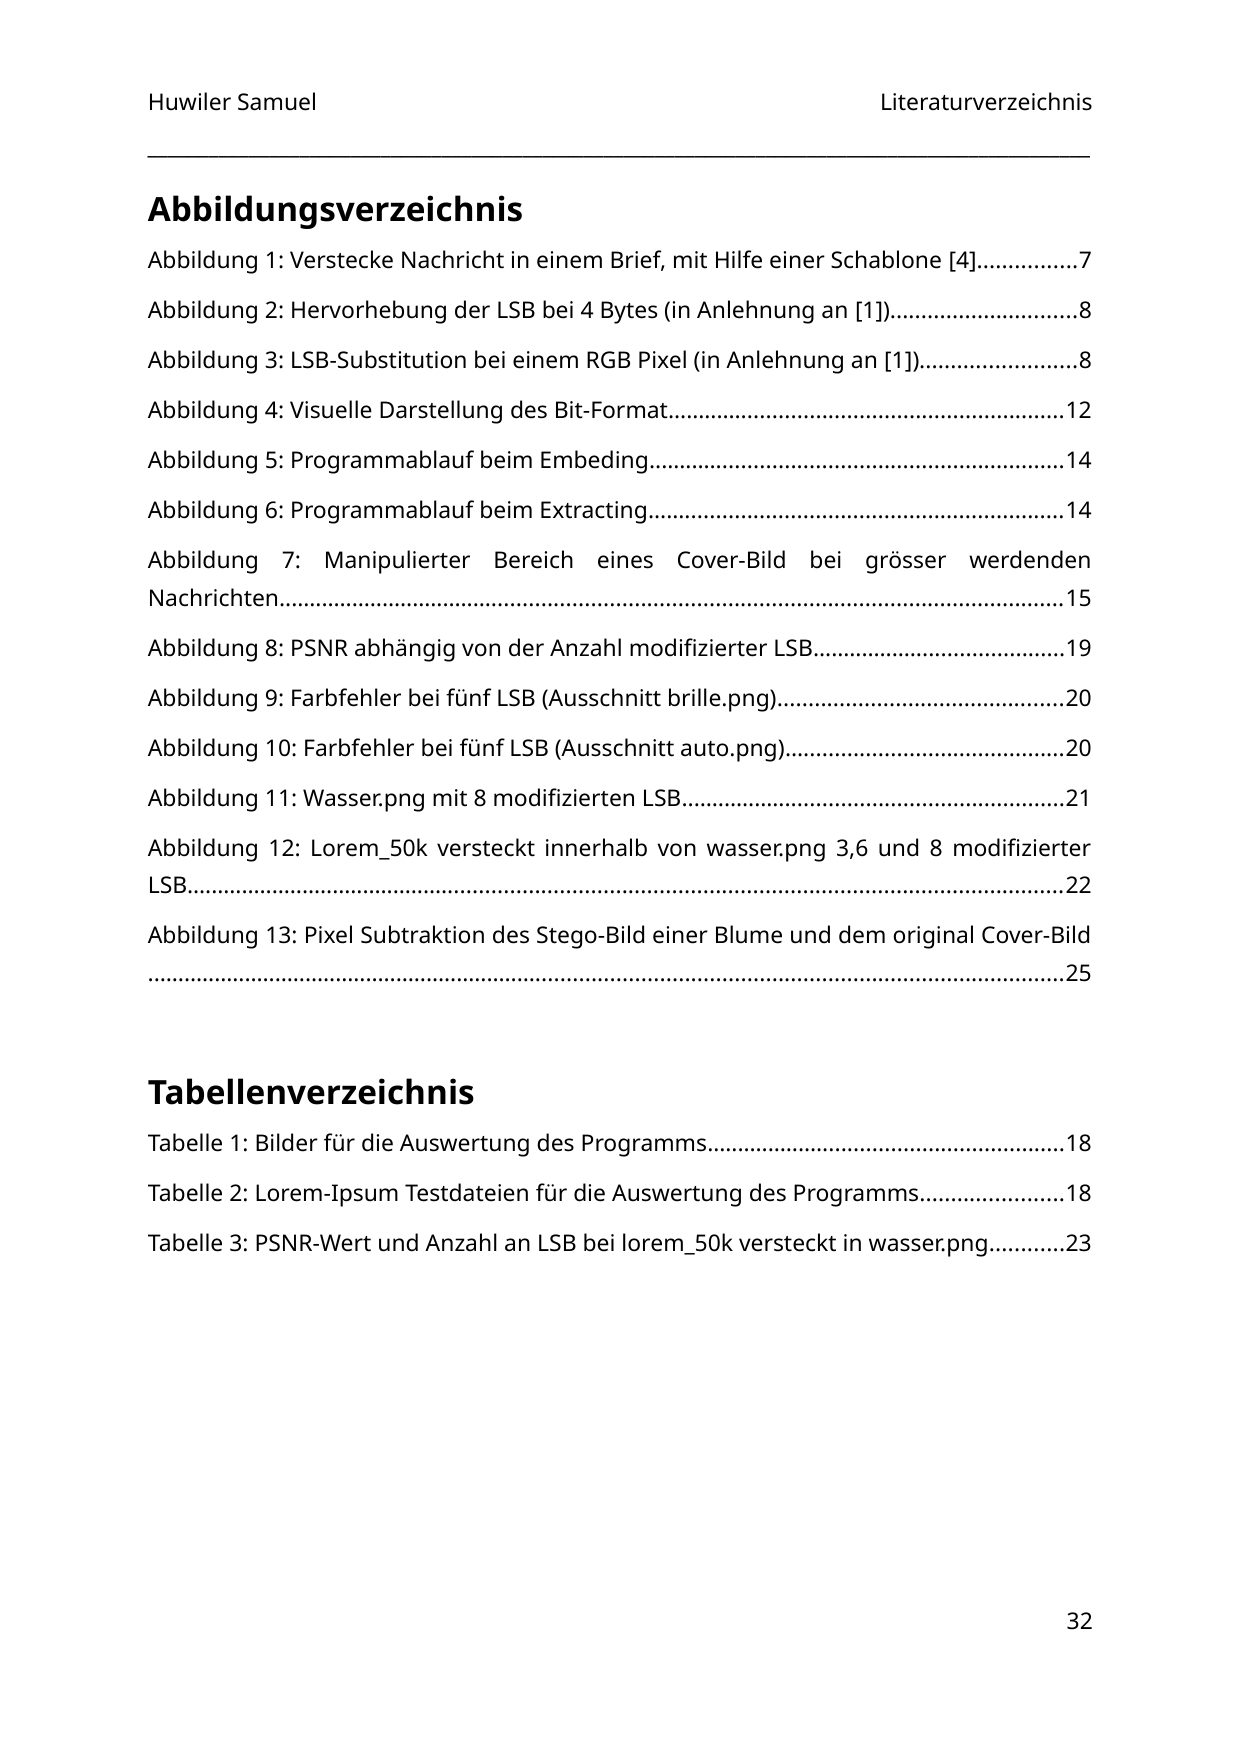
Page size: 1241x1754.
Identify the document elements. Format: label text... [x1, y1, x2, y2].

text Abbildung 10: Farbfehler bei fünf LSB (Ausschnitt auto.png) 20 [148, 732, 1093, 763]
text Abbildung 11: Wasser.png mit 8 modifizierten LSB 21 [148, 782, 1093, 813]
text Tabelle 3: PSNR-Wert und Anzahl an LSB bei lorem_50k versteckt in wasser.png 23 [148, 1227, 1093, 1258]
text Abbildung 12: Lorem_50k versteckt innerhalb von wasser.png 3,6 und 8 modifizierter LSB 22 [148, 832, 1093, 900]
text Abbildung 8: PSNR abhängig von der Anzahl modifizierter LSB 19 [148, 632, 1093, 663]
text Tabelle 2: Lorem-Ipsum Testdateien für die Auswertung des Programms 18 [148, 1177, 1093, 1208]
text Abbildung 6: Programmablauf beim Extracting 14 [148, 494, 1093, 525]
text Abbildung 9: Farbfehler bei fünf LSB (Ausschnitt brille.png) 20 [148, 682, 1093, 713]
subtitle Tabellenverzeichnis [148, 1069, 1093, 1114]
text Abbildung 7: Manipulierter Bereich eines Cover-Bild bei grösser werdenden Nachrichten. 15 [148, 544, 1093, 613]
subtitle Abbildungsverzeichnis [148, 186, 1093, 232]
text Abbildung 5: Programmablauf beim Embeding 14 [148, 444, 1093, 475]
text Abbildung 13: Pixel Subtraktion des Stego-Bild einer Blume und dem original Cover-Bild 25 [148, 919, 1093, 988]
text Abbildung 3: LSB-Substitution bei einem RGB Pixel (in Anlehnung an [1]) 8 [148, 344, 1093, 375]
text Abbildung 1: Verstecke Nachricht in einem Brief, mit Hilfe einer Schablone [4] 7 [148, 244, 1093, 275]
text Abbildung 4: Visuelle Darstellung des Bit-Format 12 [148, 394, 1093, 425]
text Tabelle 1: Bilder für die Auswertung des Programms 18 [148, 1127, 1093, 1158]
text Abbildung 2: Hervorhebung der LSB bei 4 Bytes (in Anlehnung an [1]) 8 [148, 294, 1093, 325]
